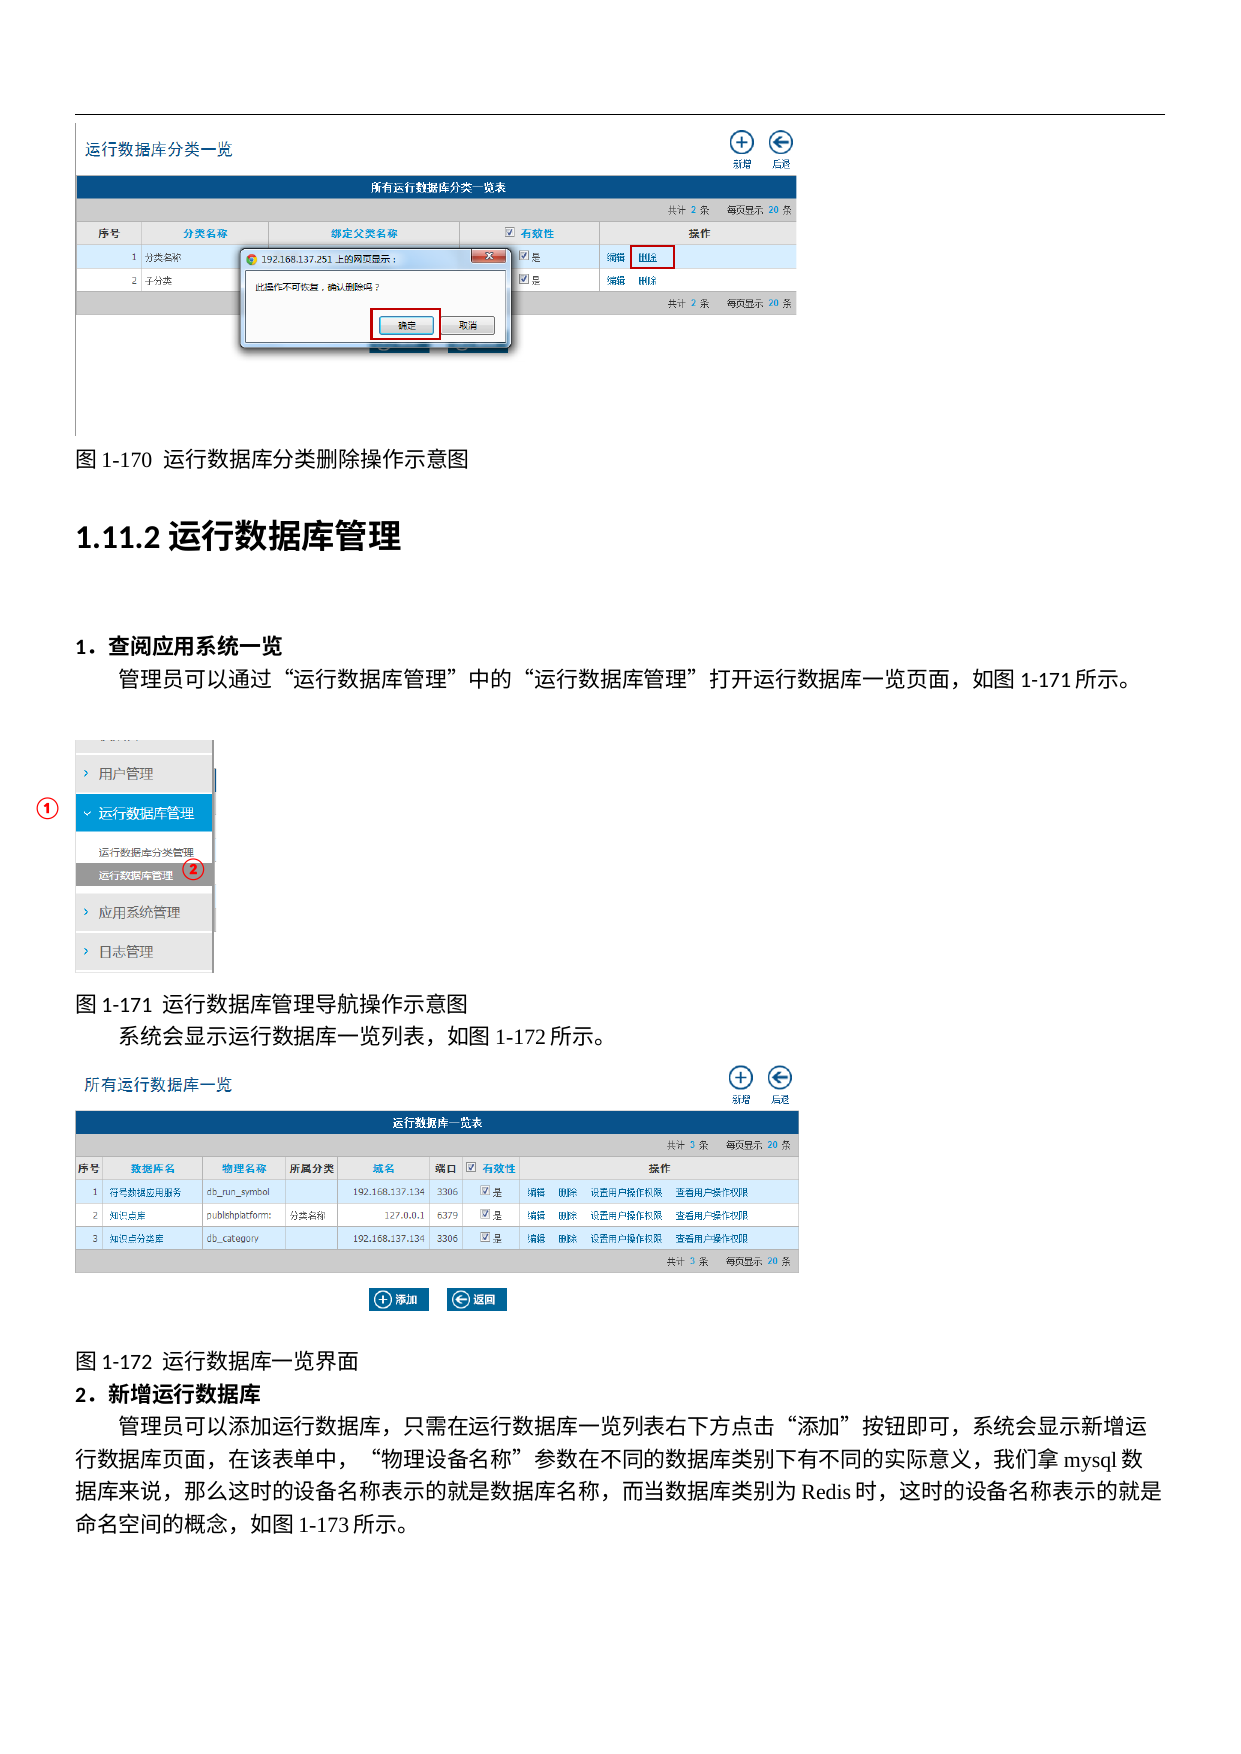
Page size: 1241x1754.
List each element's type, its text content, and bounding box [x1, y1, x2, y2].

list 图1-172 运行数据库一览界面 [75, 1344, 1165, 1376]
picture [75, 1059, 799, 1336]
text 图1-170 运行数据库分类删除操作示意图 [75, 442, 1165, 474]
text 1．查阅应用系统一览 [75, 629, 1165, 661]
subtitle 1.11.2 运行数据库管理 [75, 502, 1165, 567]
picture [75, 123, 797, 436]
text 系统会显示运行数据库一览列表，如图1-172所示。 [75, 1019, 1165, 1051]
picture [75, 740, 217, 973]
text 管理员可以添加运行数据库，只需在运行数据库一览列表右下方点击“添加”按钮即可，系统会显示新增运行数据库页面，在该表单中，“物理设备名称”参数在不同的数据库类别下有不同的实际意义，我们拿mysql数据库来说，那么这时的设备名称表示的就是数据库名称，而当数据库类别为Redis时，这时的设备名称表示的就是命名空间的概念，如图1-173所示。 [75, 1409, 1165, 1539]
list 图1-171 运行数据库管理导航操作示意图 [75, 986, 1165, 1019]
text 2．新增运行数据库 [75, 1376, 1165, 1409]
list 管理员可以通过“运行数据库管理”中的“运行数据库管理”打开运行数据库一览页面，如图1-171所示。 [75, 661, 1165, 694]
